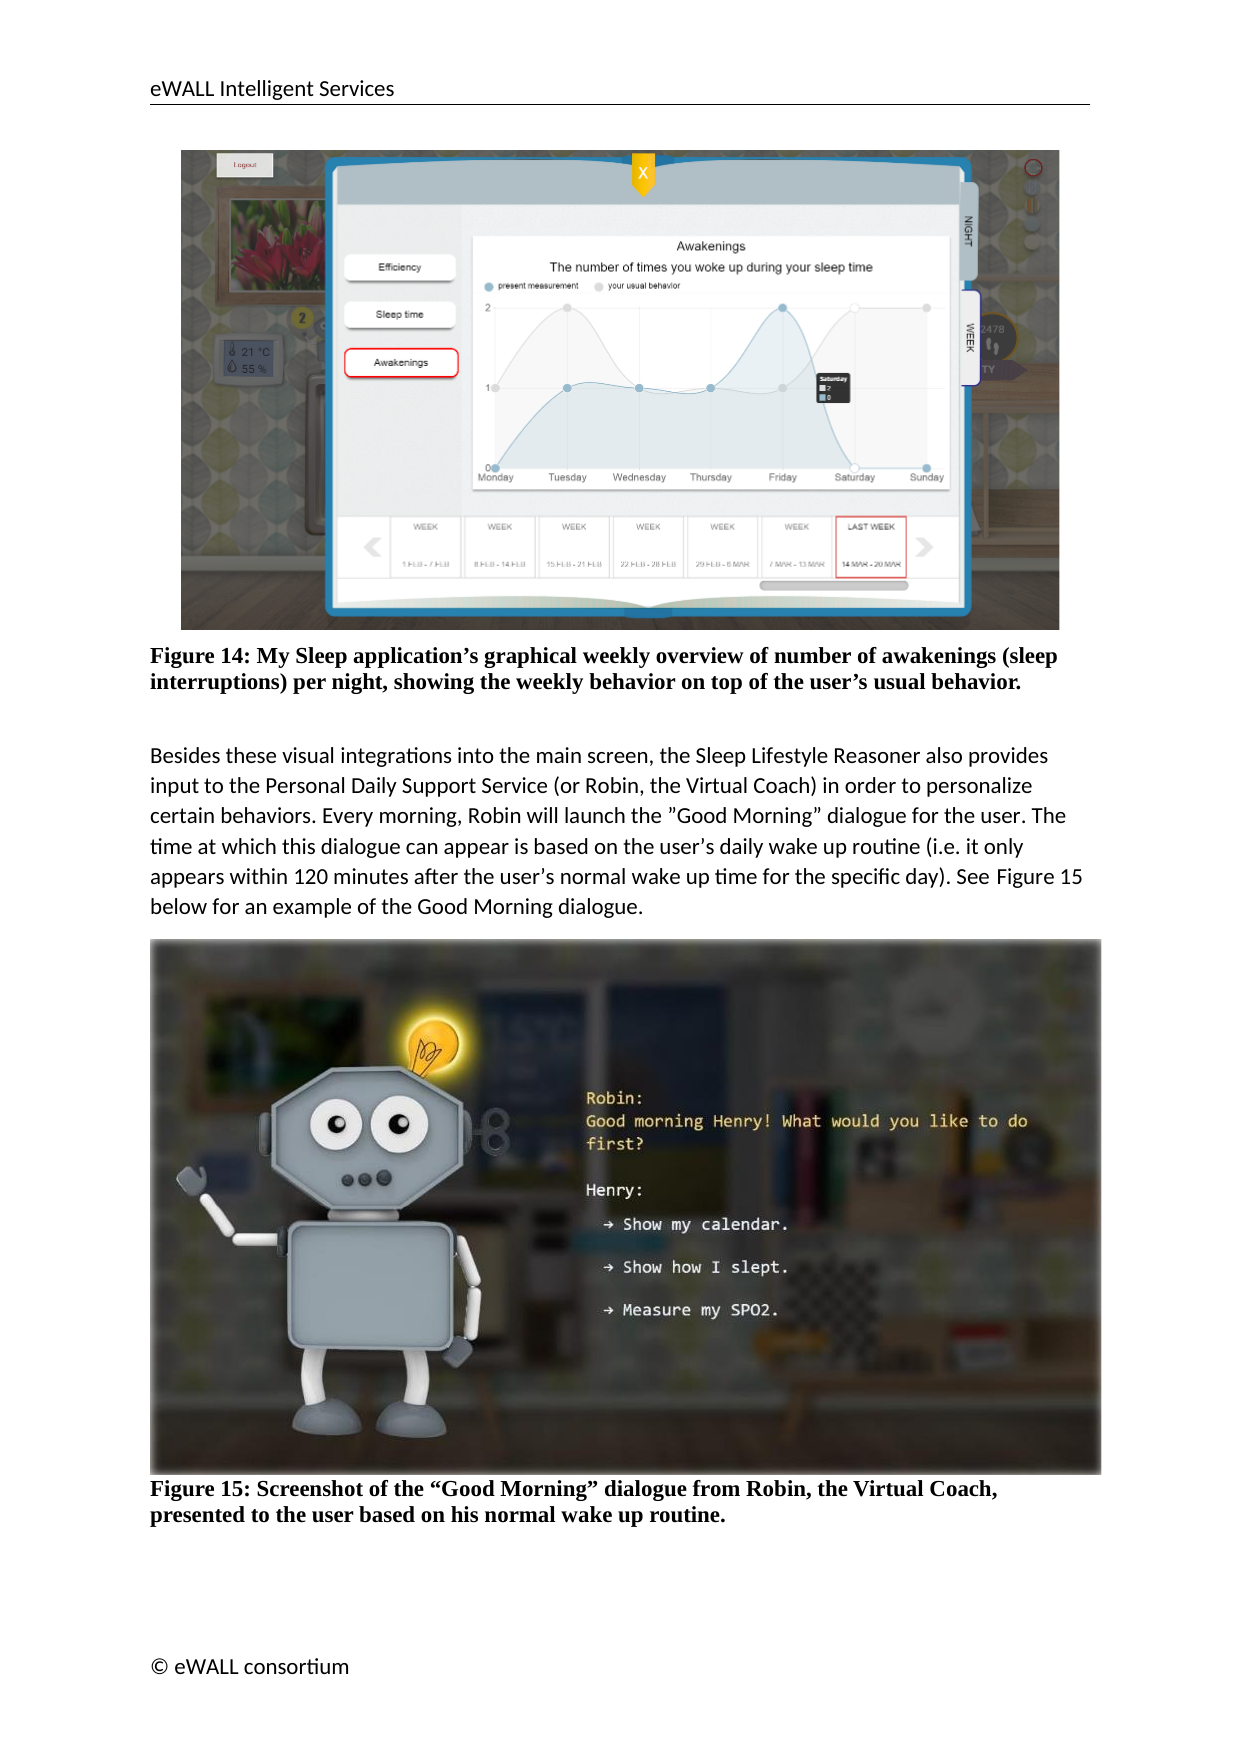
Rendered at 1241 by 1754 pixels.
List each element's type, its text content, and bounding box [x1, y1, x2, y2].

text Figure 15: Screenshot of the “Good Morning” dialogue from Robin, the Virtual Coach, presented to the user based on his normal wake up routine. [150, 1475, 1090, 1528]
text Besides these visual integrations into the main screen, the Sleep Lifestyle Reasoner also provides input to the Personal Daily Support Service (or Robin, the Virtual Coach) in order to personalize certain behaviors. Every morning, Robin will launch the ”Good Morning” dialogue for the user. The time at which this dialogue can appear is based on the user’s daily wake up routine (i.e. it only appears within 120 minutes after the user’s normal wake up time for the specific day). See Figure 13 below for an example of the Good Morning dialogue. [150, 741, 1090, 920]
text Figure 14: My Sleep application’s graphical weekly overview of number of awakenings (sleep interruptions) per night, showing the weekly behavior on top of the user’s usual behavior. [150, 642, 1090, 694]
picture [181, 150, 1060, 630]
picture [150, 939, 1102, 1475]
